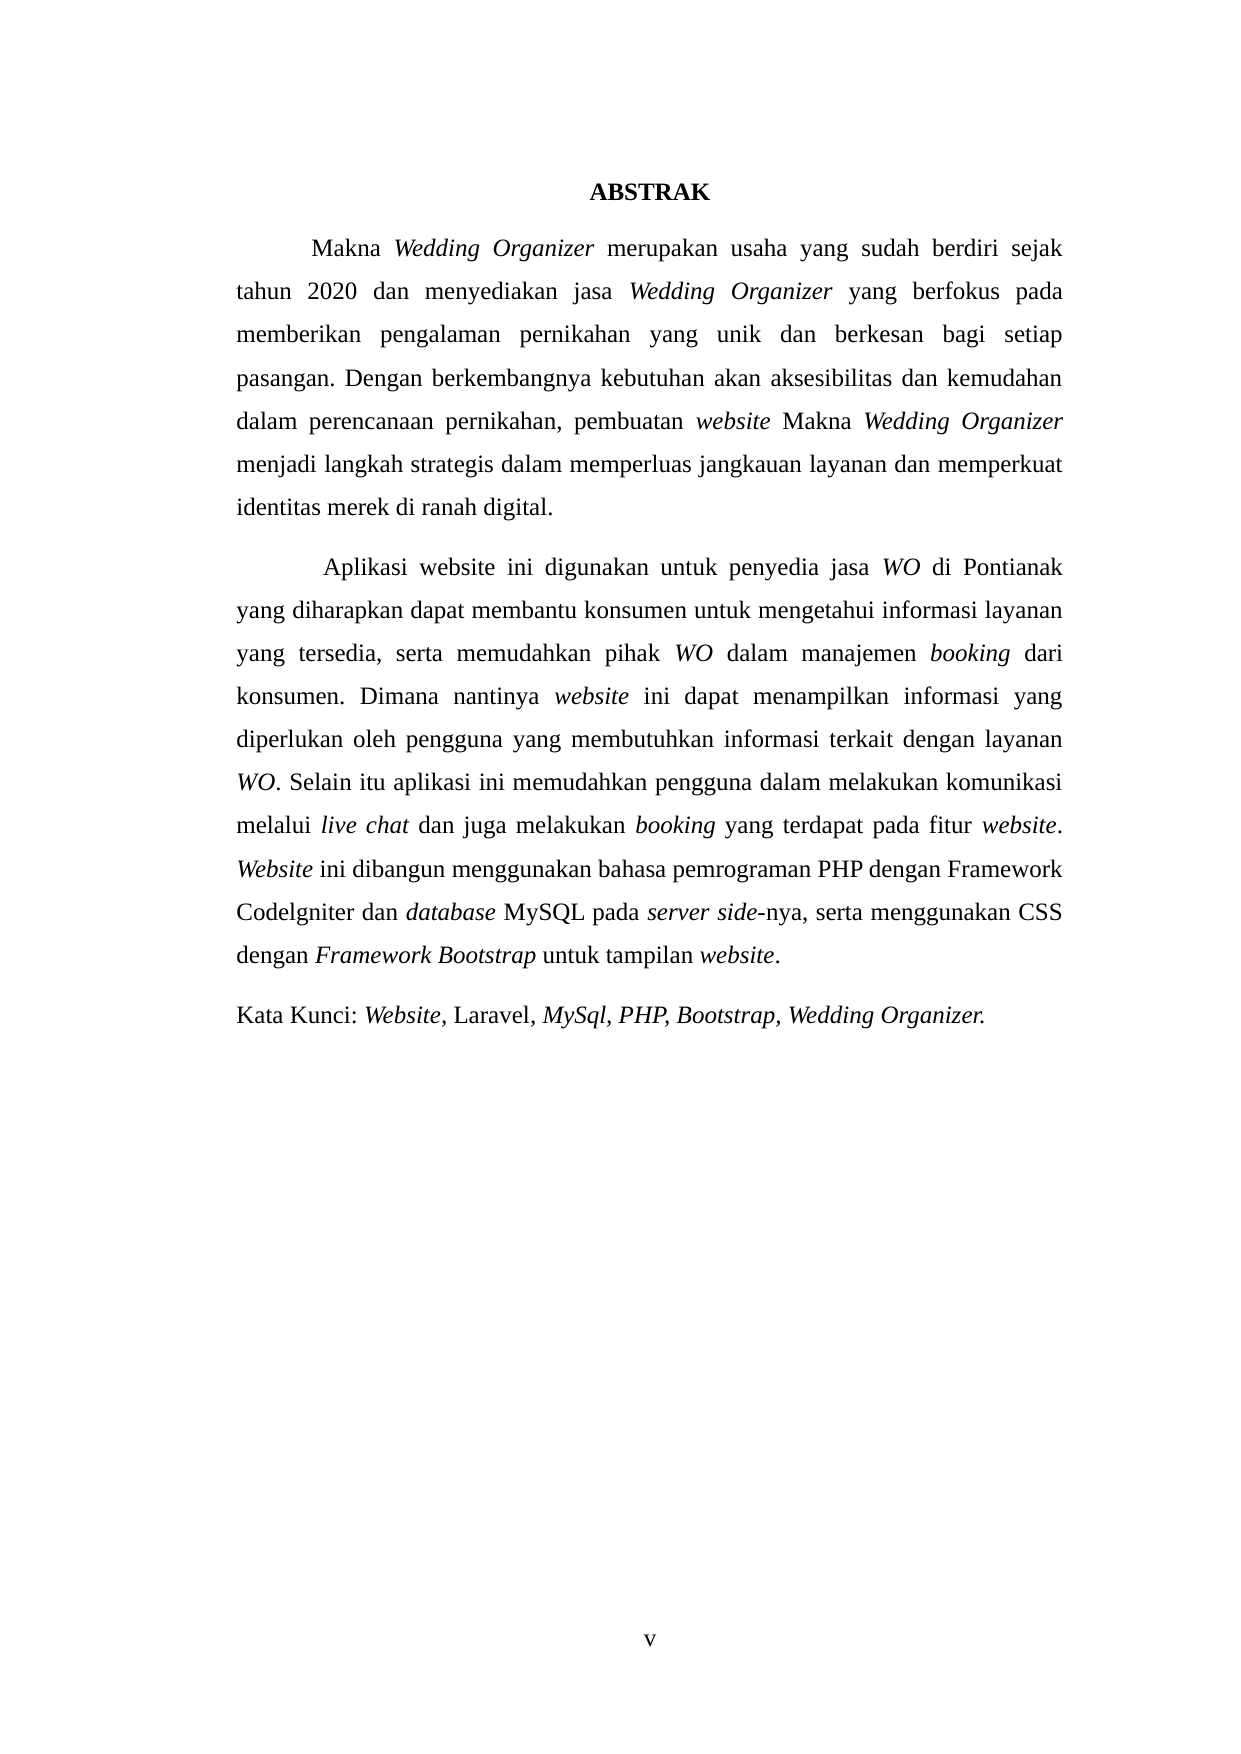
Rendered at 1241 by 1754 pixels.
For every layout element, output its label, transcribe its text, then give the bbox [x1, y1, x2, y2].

subtitle ABSTRAK [236, 177, 1063, 206]
text Aplikasi website ini digunakan untuk penyedia jasa WO di Pontianak yang diharapkan dapat membantu konsumen untuk mengetahui informasi layanan yang tersedia, serta memudahkan pihak WO dalam manajemen booking dari konsumen. Dimana nantinya website ini dapat menampilkan informasi yang diperlukan oleh pengguna yang membutuhkan informasi terkait dengan layanan WO. Selain itu aplikasi ini memudahkan pengguna dalam melakukan komunikasi melalui live chat dan juga melakukan booking yang terdapat pada fitur website. Website ini dibangun menggunakan bahasa pemrograman PHP dengan Framework Codelgniter dan database MySQL pada server side-nya, serta menggunakan CSS dengan Framework Bootstrap untuk tampilan website. [236, 552, 1063, 969]
text Makna Wedding Organizer merupakan usaha yang sudah berdiri sejak tahun 2020 dan menyediakan jasa Wedding Organizer yang berfokus pada memberikan pengalaman pernikahan yang unik dan berkesan bagi setiap pasangan. Dengan berkembangnya kebutuhan akan aksesibilitas dan kemudahan dalam perencanaan pernikahan, pembuatan website Makna Wedding Organizer menjadi langkah strategis dalam memperluas jangkauan layanan dan memperkuat identitas merek di ranah digital. [236, 233, 1063, 521]
text Kata Kunci: Website, Laravel, MySql, PHP, Bootstrap, Wedding Organizer. [236, 1000, 1063, 1028]
